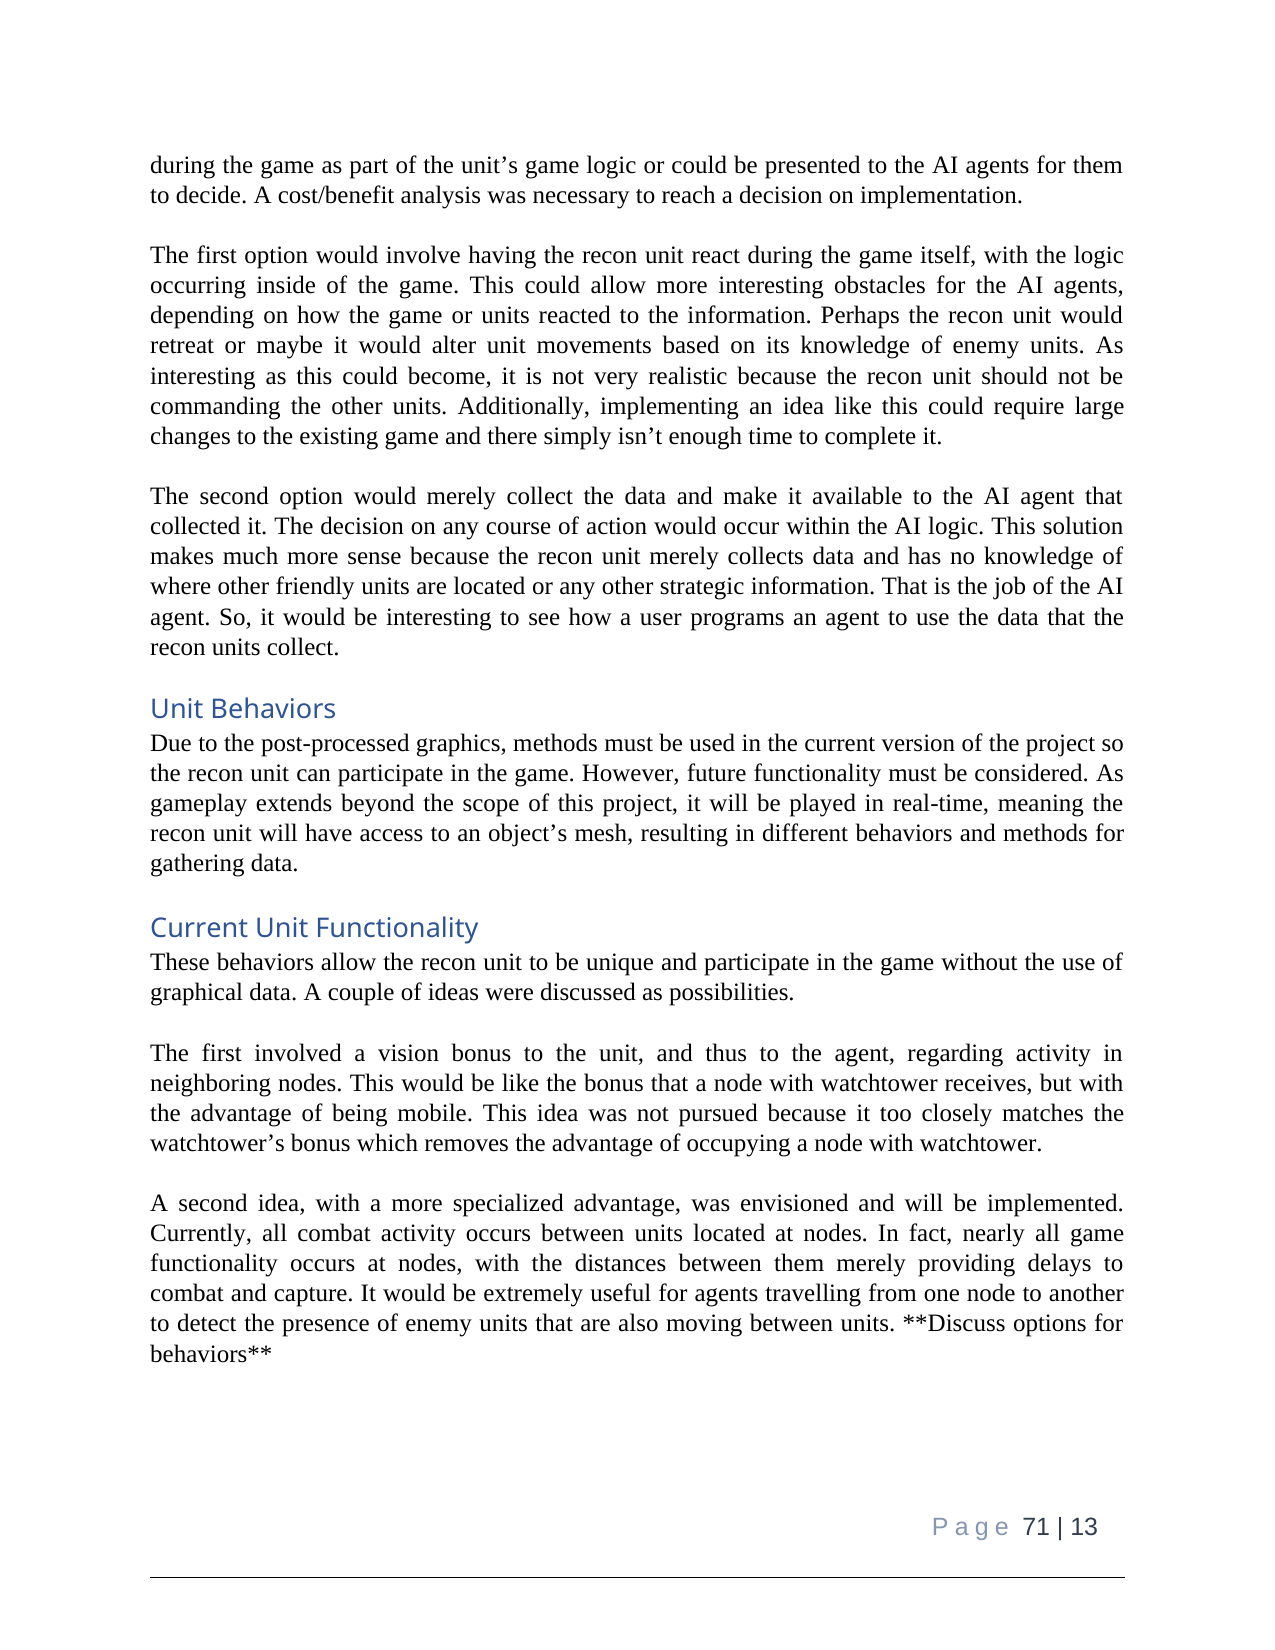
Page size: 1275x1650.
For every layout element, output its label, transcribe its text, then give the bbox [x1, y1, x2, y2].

text Unit Behaviors [150, 689, 1125, 726]
text The first involved a vision bonus to the unit, and thus to the agent, regarding activity in neighboring nodes. This would be like the bonus that a node with watchtower receives, but with the advantage of being mobile. This idea was not pursued because it too closely matches the watchtower’s bonus which removes the advantage of occupying a node with watchtower. [150, 1038, 1125, 1157]
text Current Unit Functionality [150, 909, 1125, 946]
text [150, 150, 1125, 209]
text The first option would involve having the recon unit react during the game itself, with the logic occurring inside of the game. This could allow more interesting obstacles for the AI agents, depending on how the game or units reacted to the information. Perhaps the recon unit would retreat or maybe it would alter unit movements based on its knowledge of enemy units. As interesting as this could become, it is not very realistic because the recon unit should not be commanding the other units. Additionally, implementing an idea like this could require large changes to the existing game and there simply isn’t enough time to complete it. [150, 240, 1125, 450]
text The second option would merely collect the data and make it available to the AI agent that collected it. The decision on any course of action would occur within the AI logic. This solution makes much more sense because the recon unit merely collects data and has no knowledge of where other friendly units are located or any other strategic information. That is the job of the AI agent. So, it would be interesting to see how a user programs an agent to use the data that the recon units collect. [150, 481, 1125, 660]
text These behaviors allow the recon unit to be unique and participate in the game without the use of graphical data. A couple of ideas were discussed as possibilities. [150, 947, 1125, 1006]
text A second idea, with a more specialized advantage, was envisioned and will be implemented. Currently, all combat activity occurs between units located at nodes. In fact, nearly all game functionality occurs at nodes, with the distances between them merely providing delays to combat and capture. It would be extremely useful for agents travelling from one node to another to detect the presence of enemy units that are also moving between units. **Discuss options for behaviors** [150, 1188, 1125, 1367]
text Due to the post-processed graphics, methods must be used in the current version of the project so the recon unit can participate in the game. However, future functionality must be considered. As gameplay extends beyond the scope of this project, it will be played in real-time, meaning the recon unit will have access to an object’s mesh, resulting in different behaviors and methods for gathering data. [150, 728, 1125, 877]
